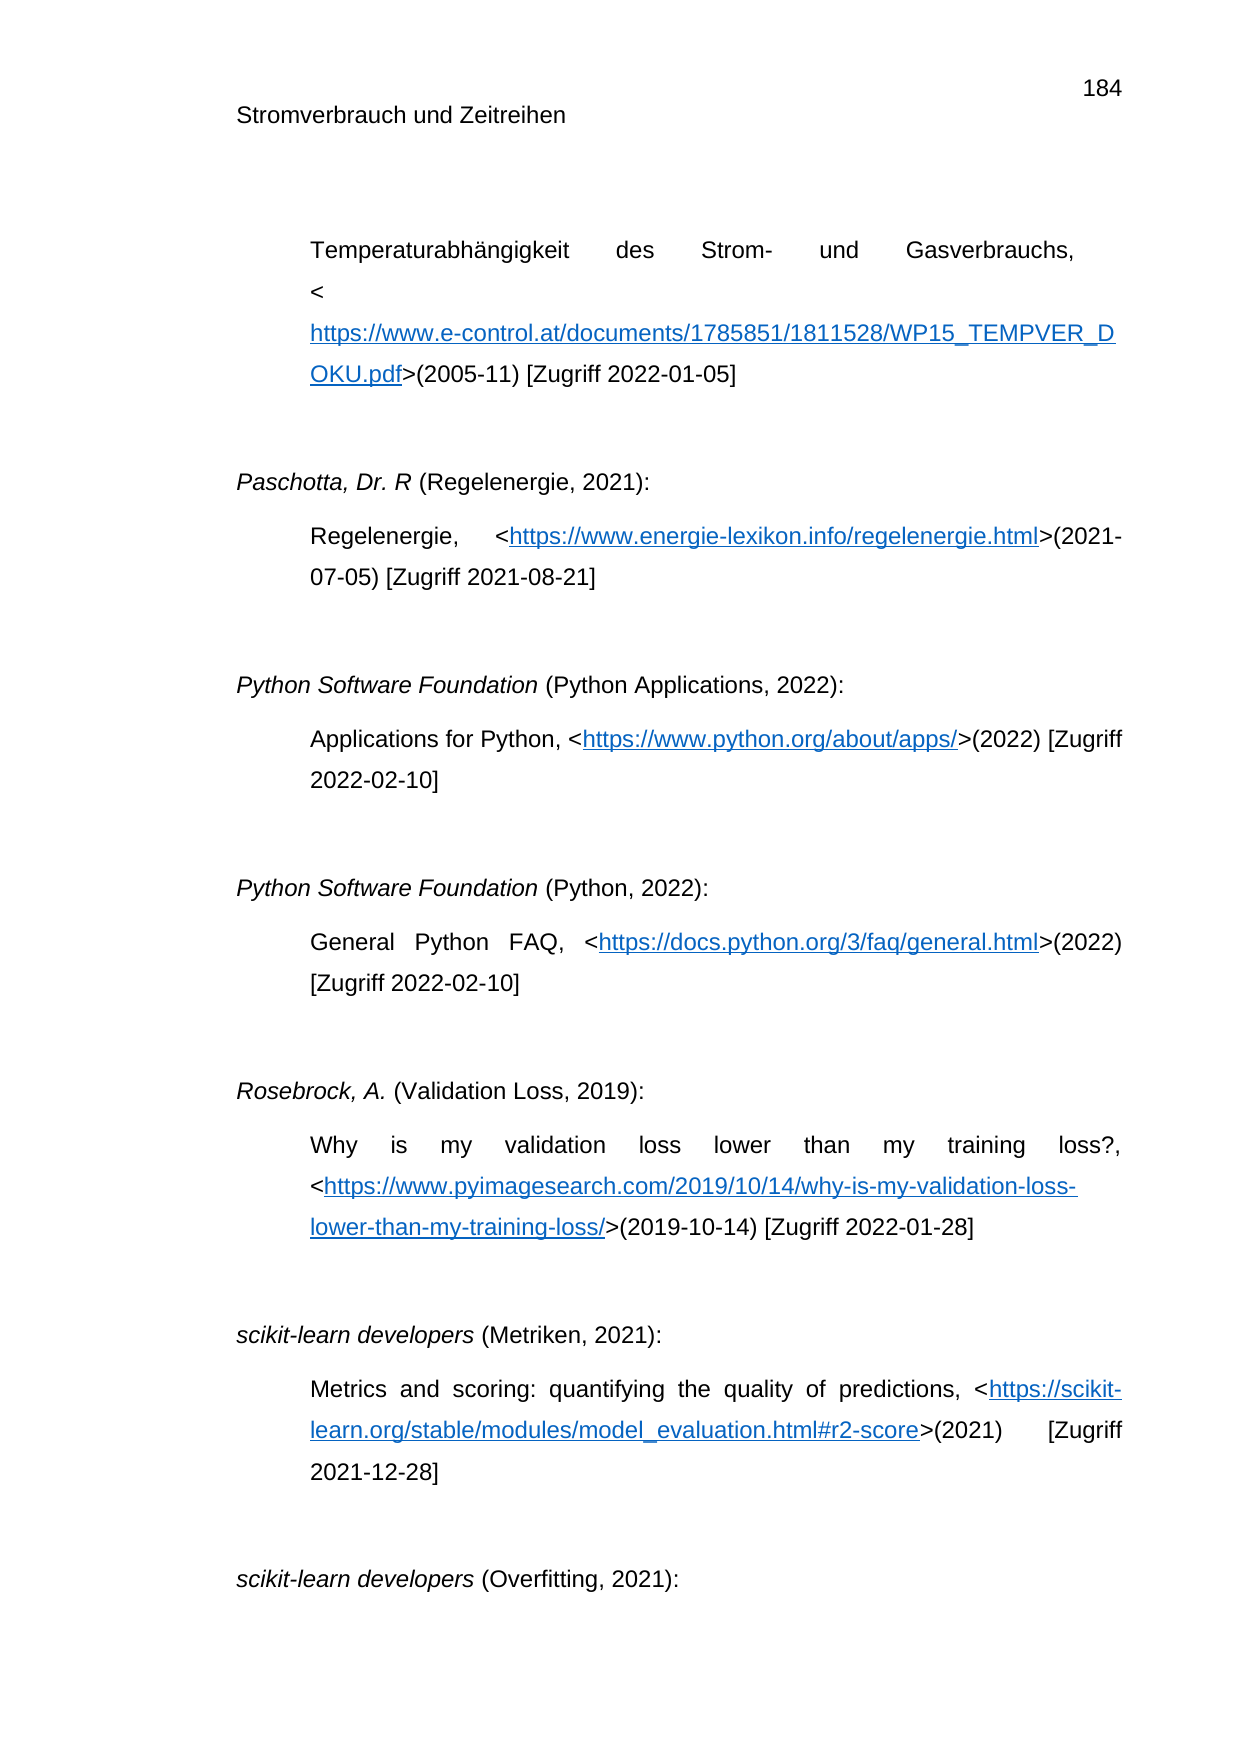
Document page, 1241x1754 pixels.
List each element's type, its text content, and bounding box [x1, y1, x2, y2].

text General Python FAQ, <https://docs.python.org/3/faq/general.html>(2022) [Zugriff 2022-02-10] [310, 928, 1122, 997]
text Paschotta, Dr. R (Regelenergie, 2021): [236, 468, 1122, 496]
text Regelenergie, <https://www.energie-lexikon.info/regelenergie.html>(2021-07-05) [Zugriff 2021-08-21] [310, 522, 1122, 591]
text Why is my validation loss lower than my training loss?, <https://www.pyimagesearch.com/2019/10/14/why-is-my-validation-loss-lower-than-my-training-loss/>(2019-10-14) [Zugriff 2022-01-28] [310, 1131, 1122, 1241]
text Metrics and scoring: quantifying the quality of predictions, <https://scikit-learn.org/stable/modules/model_evaluation.html#r2-score>(2021) [Zugriff 2021-12-28] [310, 1375, 1122, 1485]
text Applications for Python, <https://www.python.org/about/apps/>(2022) [Zugriff 2022-02-10] [310, 725, 1122, 794]
text Temperaturabhängigkeit des Strom- und Gasverbrauchs, <https://www.e-control.at/documents/1785851/1811528/WP15_TEMPVER_DOKU.pdf>(2005-11) [Zugriff 2022-01-05] [310, 236, 1122, 388]
text scikit-learn developers (Metriken, 2021): [236, 1321, 1122, 1349]
text scikit-learn developers (Overfitting, 2021): [236, 1565, 1122, 1593]
text Python Software Foundation (Python, 2022): [236, 874, 1122, 901]
text Python Software Foundation (Python Applications, 2022): [236, 671, 1122, 698]
text Rosebrock, A. (Validation Loss, 2019): [236, 1077, 1122, 1104]
